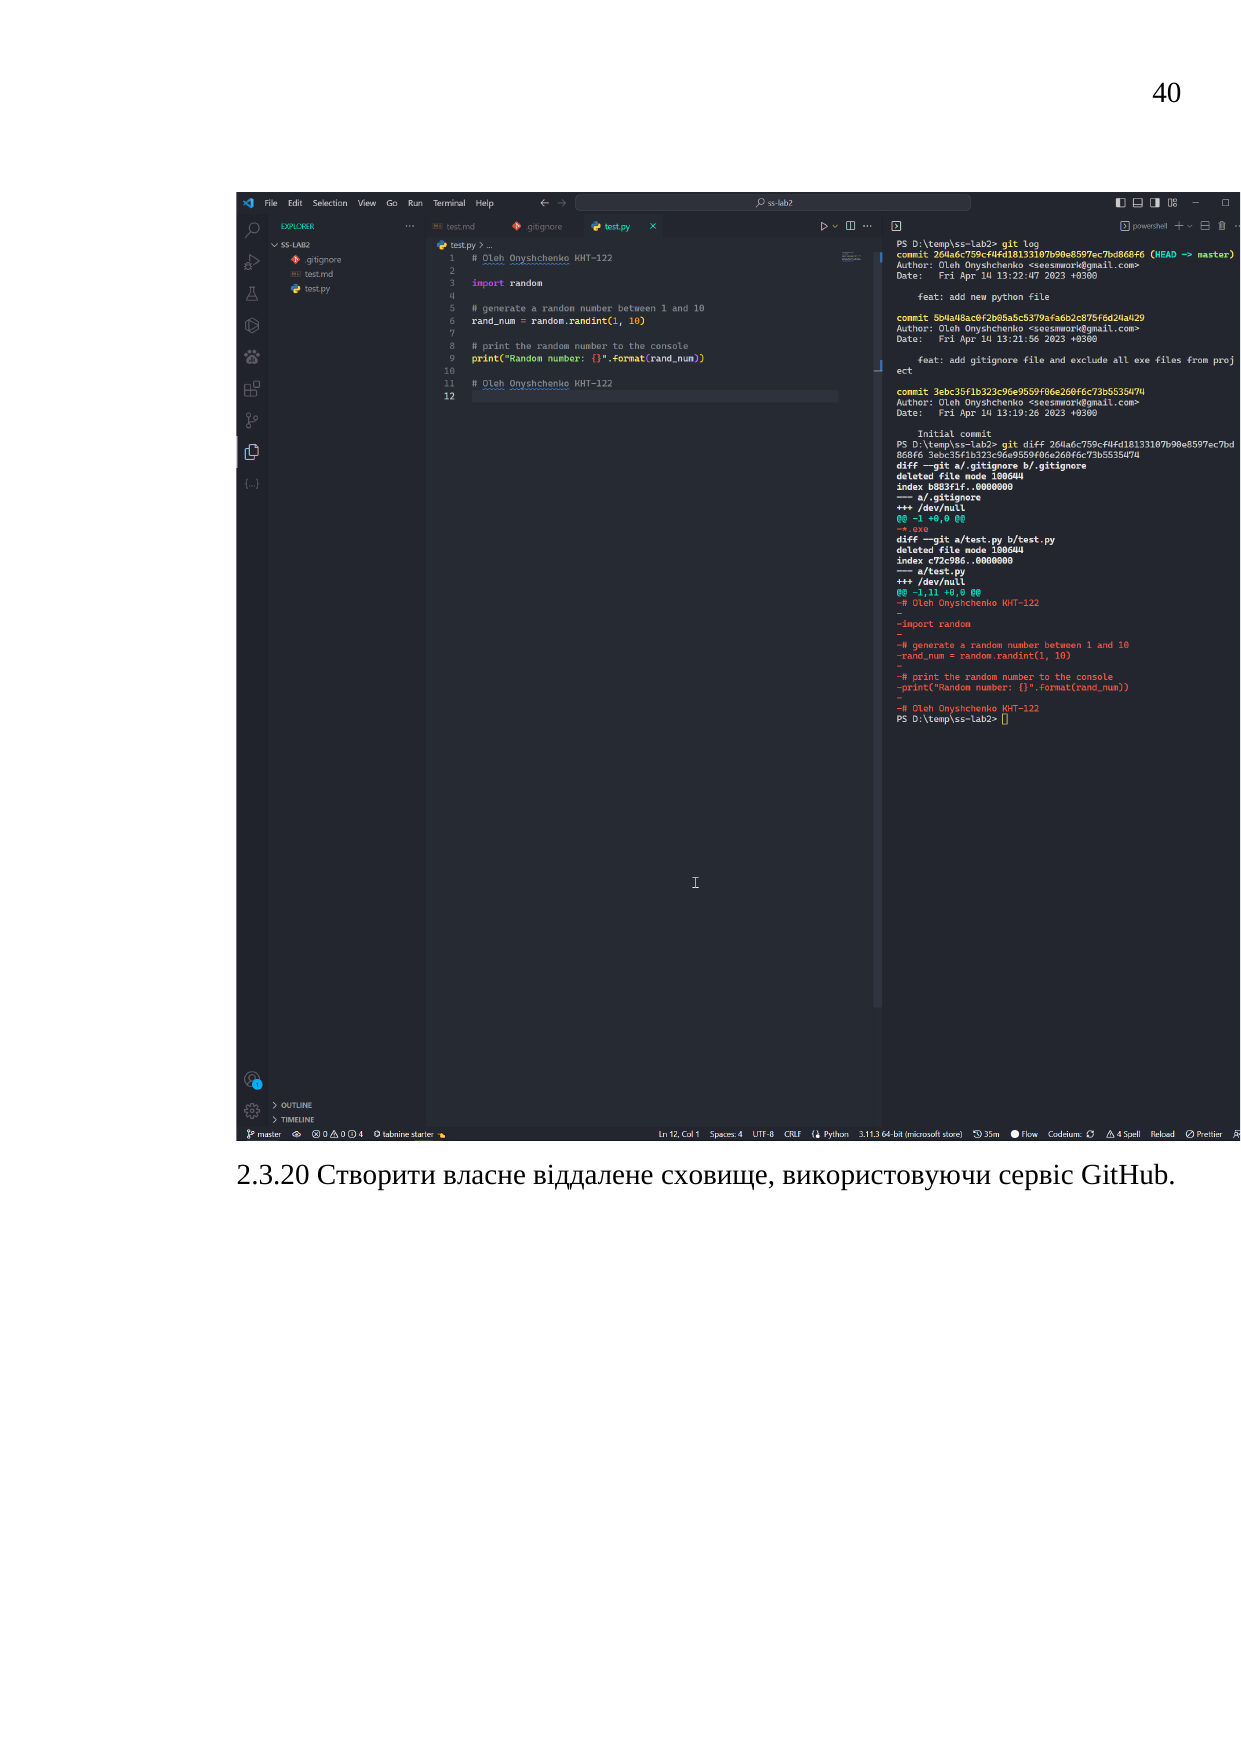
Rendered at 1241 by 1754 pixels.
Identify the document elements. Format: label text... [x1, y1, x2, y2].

picture [236, 192, 1241, 1141]
text 2.3.20 Створити власне віддалене сховище, використовуючи сервіс GitHub. [148, 1157, 1181, 1191]
